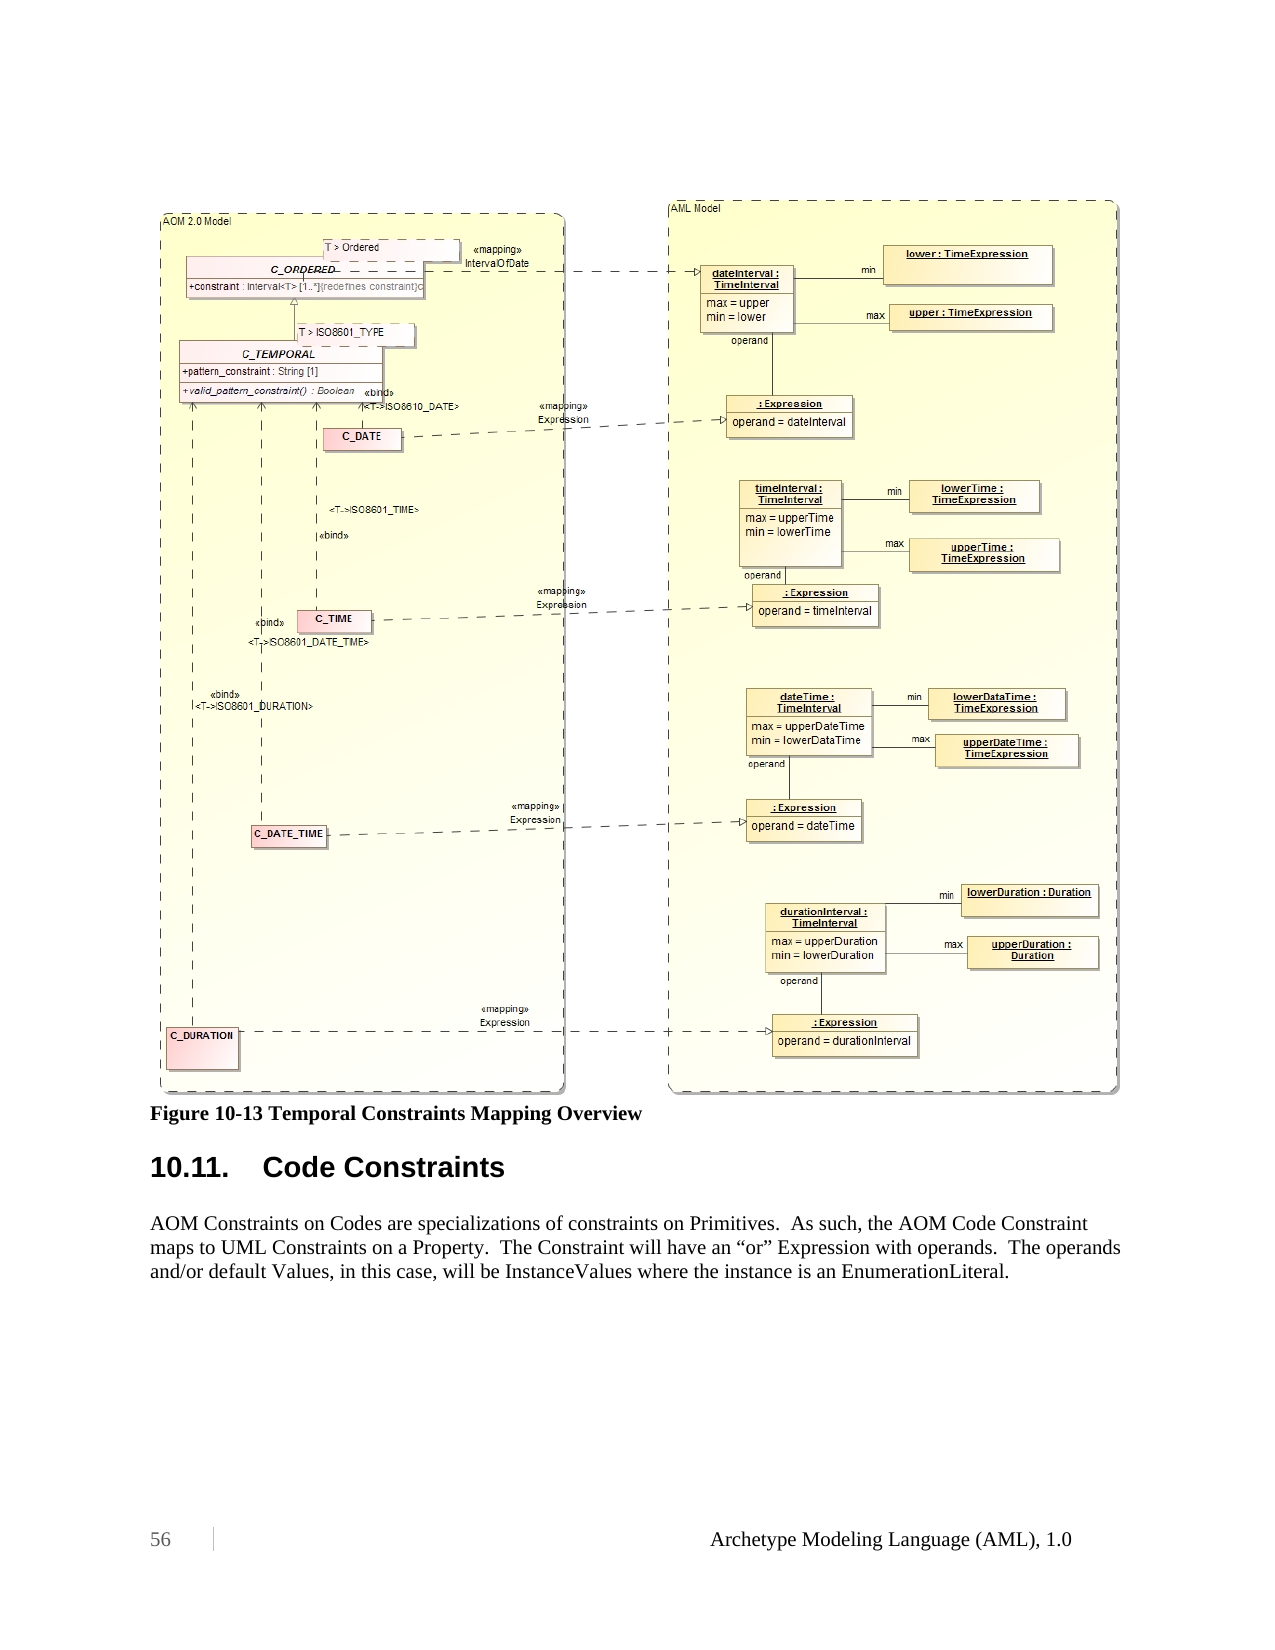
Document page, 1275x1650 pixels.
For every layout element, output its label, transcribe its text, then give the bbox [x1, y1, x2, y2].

text Figure 10-13 Temporal Constraints Mapping Overview [150, 1101, 1125, 1125]
subtitle Code Constraints [150, 1150, 1125, 1184]
text AOM Constraints on Codes are specializations of constraints on Primitives. As such, the AOM Code Constraint maps to UML Constraints on a Property. The Constraint will have an “or” Expression with operands. The operands and/or default Values, in this case, will be InstanceValues where the instance is an EnumerationLiteral. [150, 1211, 1125, 1283]
picture [150, 190, 1125, 1101]
